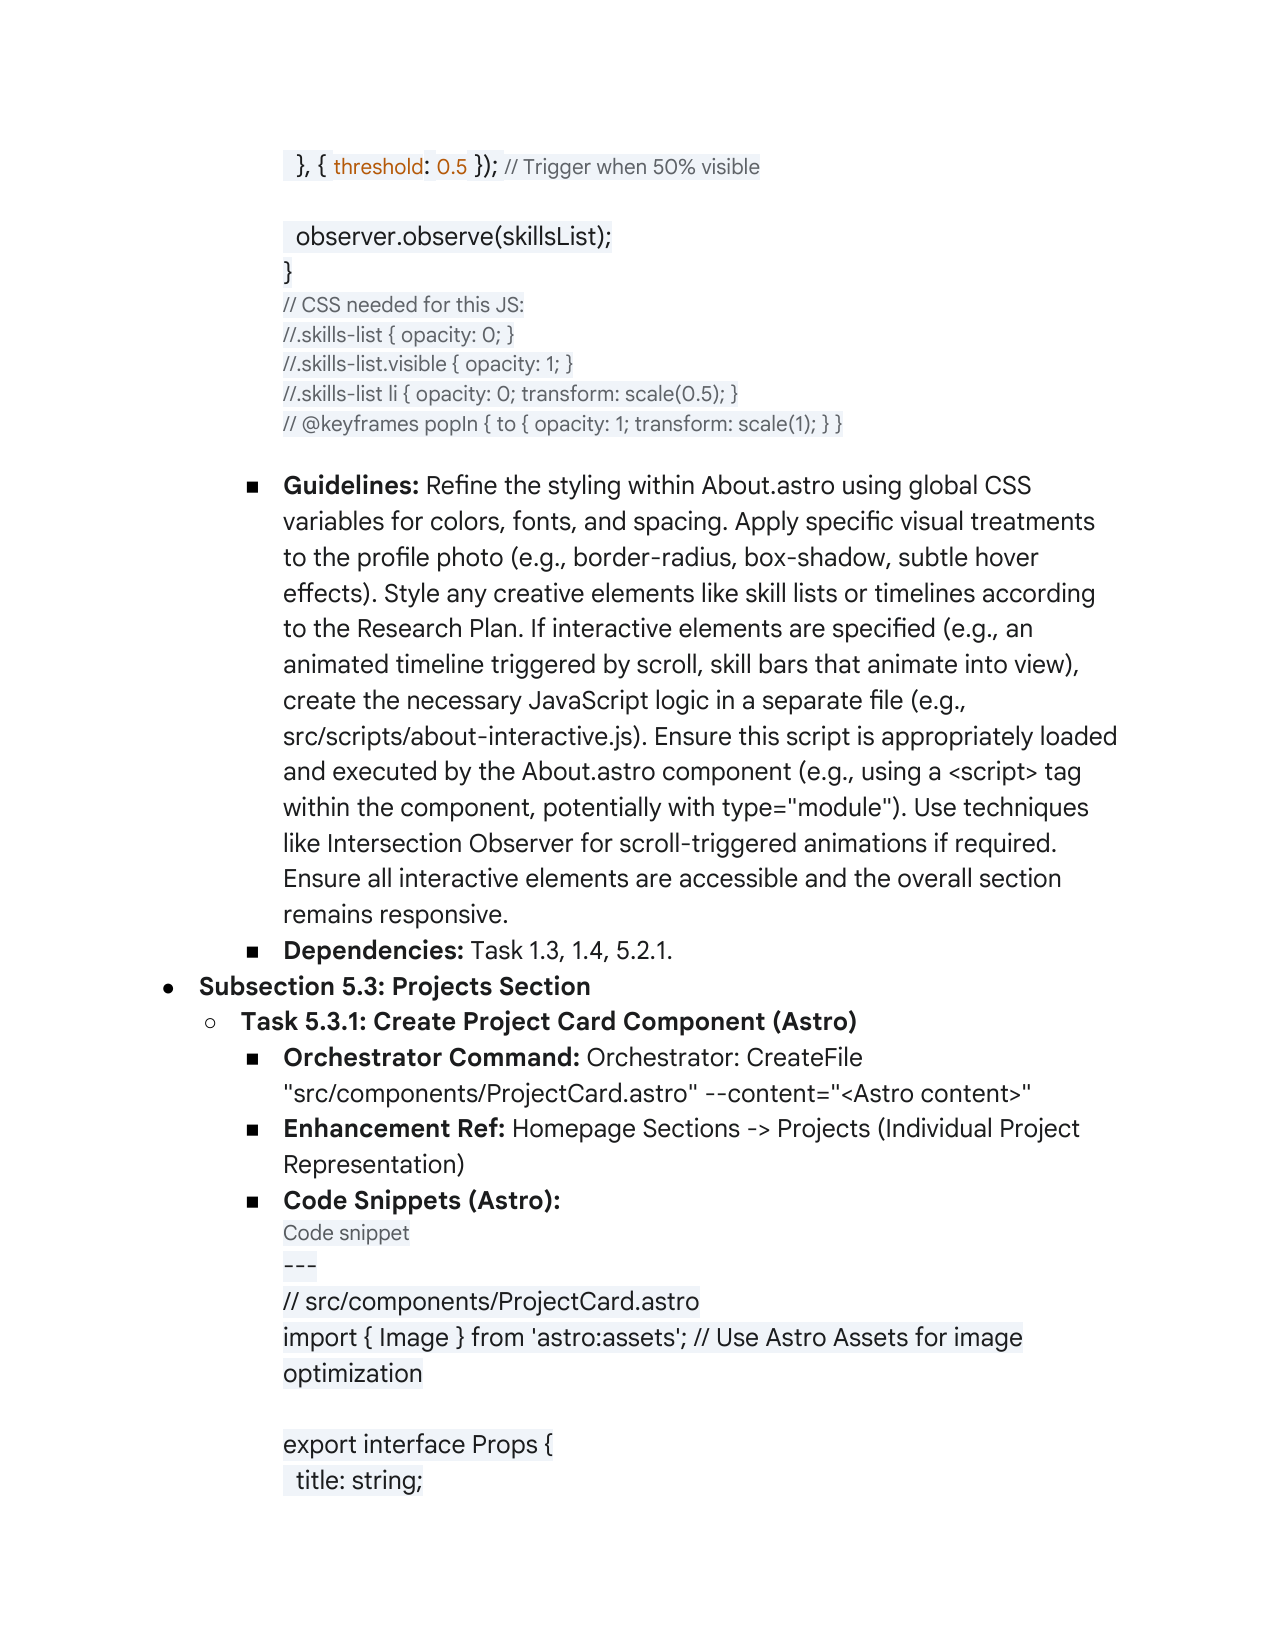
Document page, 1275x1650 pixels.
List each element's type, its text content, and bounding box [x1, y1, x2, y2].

list Dependencies: Task 1.3, 1.4, 5.2.1. [245, 935, 1125, 966]
list Guidelines: Refine the styling within About.astro using global CSS variables for colors, fonts, and spacing. Apply specific visual treatments to the profile photo (e.g., border-radius, box-shadow, subtle hover effects). Style any creative elements like skill lists or timelines according to the Research Plan. If interactive elements are specified (e.g., an animated timeline triggered by scroll, skill bars that animate into view), create the necessary JavaScript logic in a separate file (e.g., src/scripts/about-interactive.js). Ensure this script is appropriately loaded and executed by the About.astro component (e.g., using a <script> tag within the component, potentially with type="module"). Use techniques like Intersection Observer for scroll-triggered animations if required. Ensure all interactive elements are accessible and the overall section remains responsive. [245, 471, 1125, 931]
list Subsection 5.3: Projects Section [161, 971, 1125, 1002]
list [245, 1185, 1125, 1496]
list Orchestrator Command: Orchestrator: CreateFile "src/components/ProjectCard.astro" --content="<Astro content>" [245, 1042, 1125, 1109]
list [245, 150, 1125, 467]
list Enhancement Ref: Homepage Sections -> Projects (Individual Project Representation) [245, 1114, 1125, 1181]
list Task 5.3.1: Create Project Card Component (Astro) [203, 1007, 1125, 1038]
